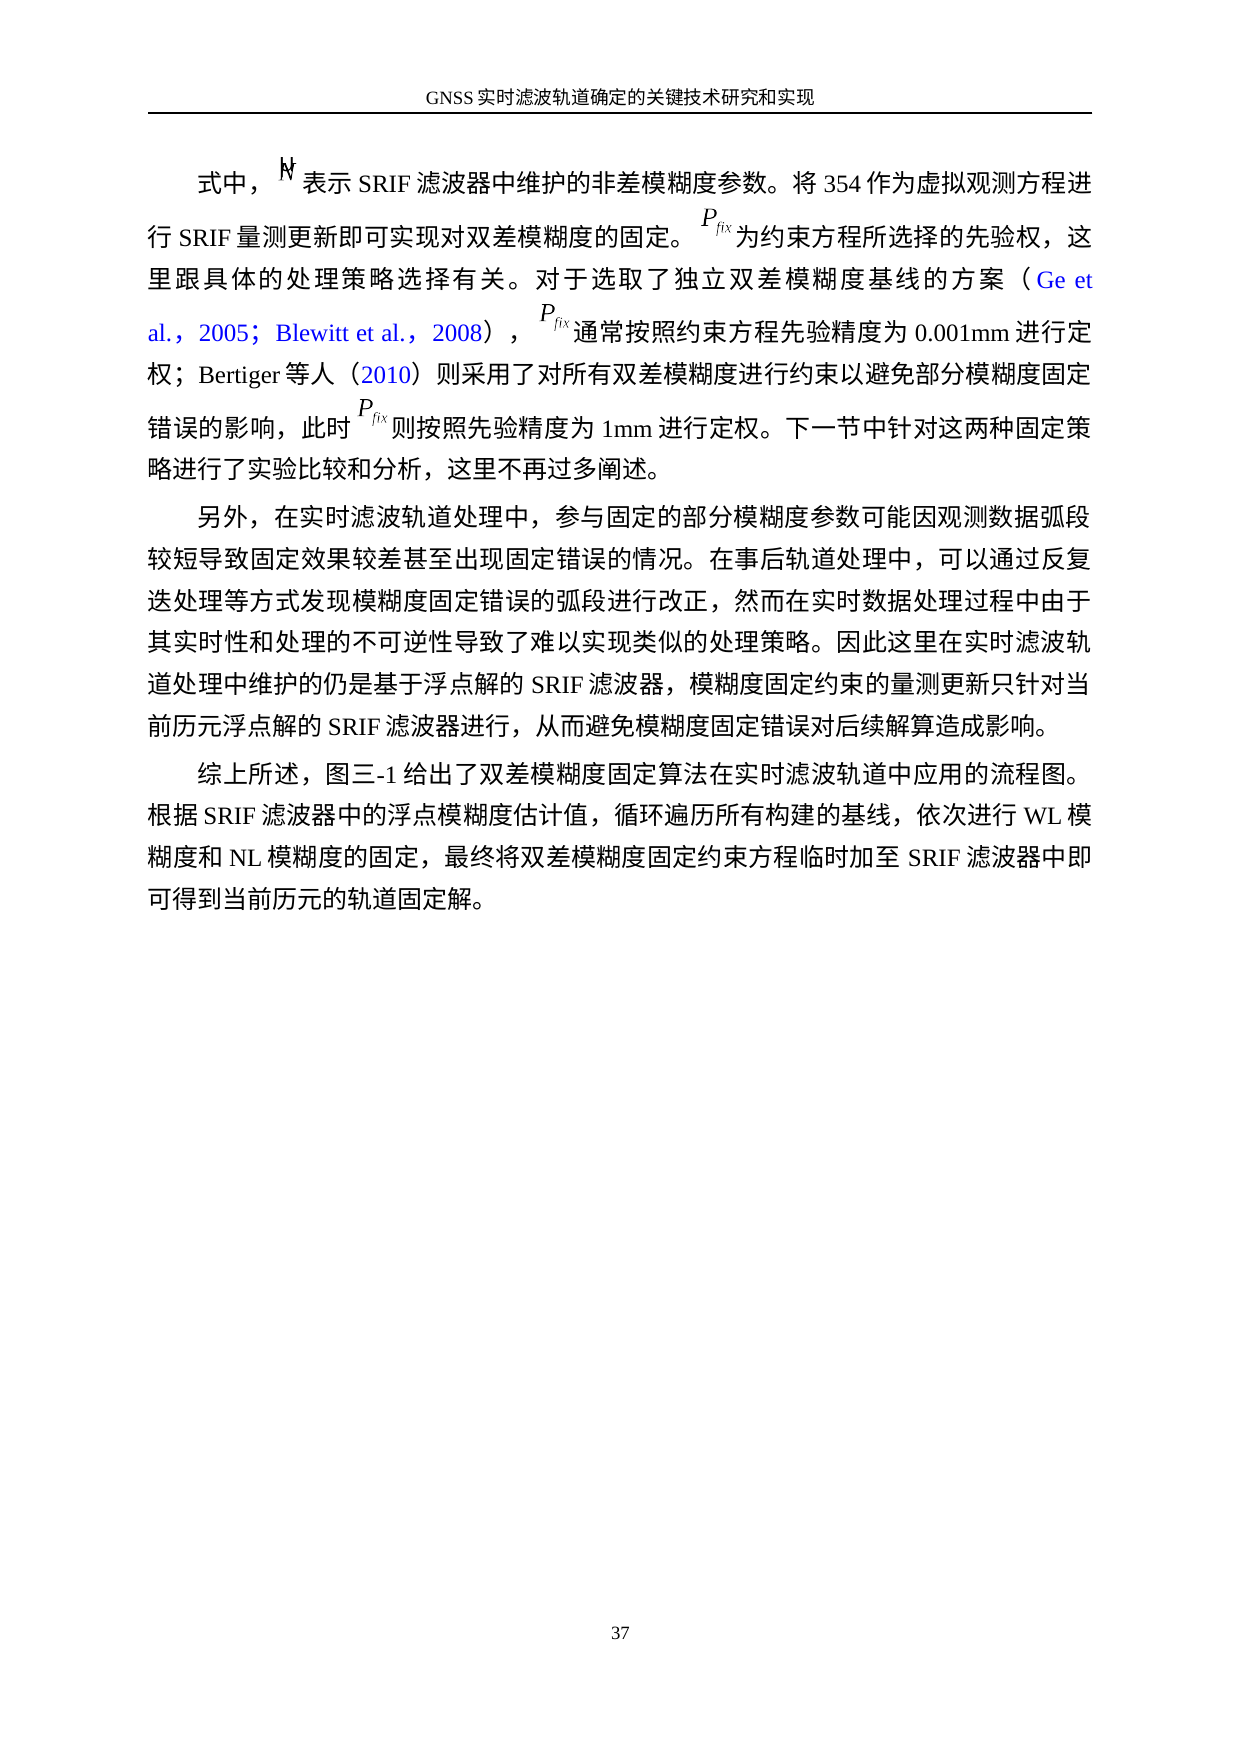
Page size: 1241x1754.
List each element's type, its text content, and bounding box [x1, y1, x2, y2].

text 综上所述，图3-6给出了双差模糊度固定算法在实时滤波轨道中应用的流程图。根据SRIF滤波器中的浮点模糊度估计值，循环遍历所有构建的基线，依次进行WL模糊度和NL模糊度的固定，最终将双差模糊度固定约束方程临时加至SRIF滤波器中即可得到当前历元的轨道固定解。 [148, 749, 1092, 915]
text 另外，在实时滤波轨道处理中，参与固定的部分模糊度参数可能因观测数据弧段较短导致固定效果较差甚至出现固定错误的情况。在事后轨道处理中，可以通过反复迭处理等方式发现模糊度固定错误的弧段进行改正，然而在实时数据处理过程中由于其实时性和处理的不可逆性导致了难以实现类似的处理策略。因此这里在实时滤波轨道处理中维护的仍是基于浮点解的SRIF滤波器，模糊度固定约束的量测更新只针对当前历元浮点解的SRIF滤波器进行，从而避免模糊度固定错误对后续解算造成影响。 [148, 492, 1092, 742]
text 式中，表示SRIF滤波器中维护的非差模糊度参数。将作为虚拟观测方程进行SRIF量测更新即可实现对双差模糊度的固定。为约束方程所选择的先验权，这里跟具体的处理策略选择有关。对于选取了独立双差模糊度基线的方案（Ge et al.，2005；Blewitt et al.，2008），通常按照约束方程先验精度为0.001mm进行定权；Bertiger等人（2010）则采用了对所有双差模糊度进行约束以避免部分模糊度固定错误的影响，此时则按照先验精度为1mm进行定权。下一节中针对这两种固定策略进行了实验比较和分析，这里不再过多阐述。 [148, 148, 1092, 486]
